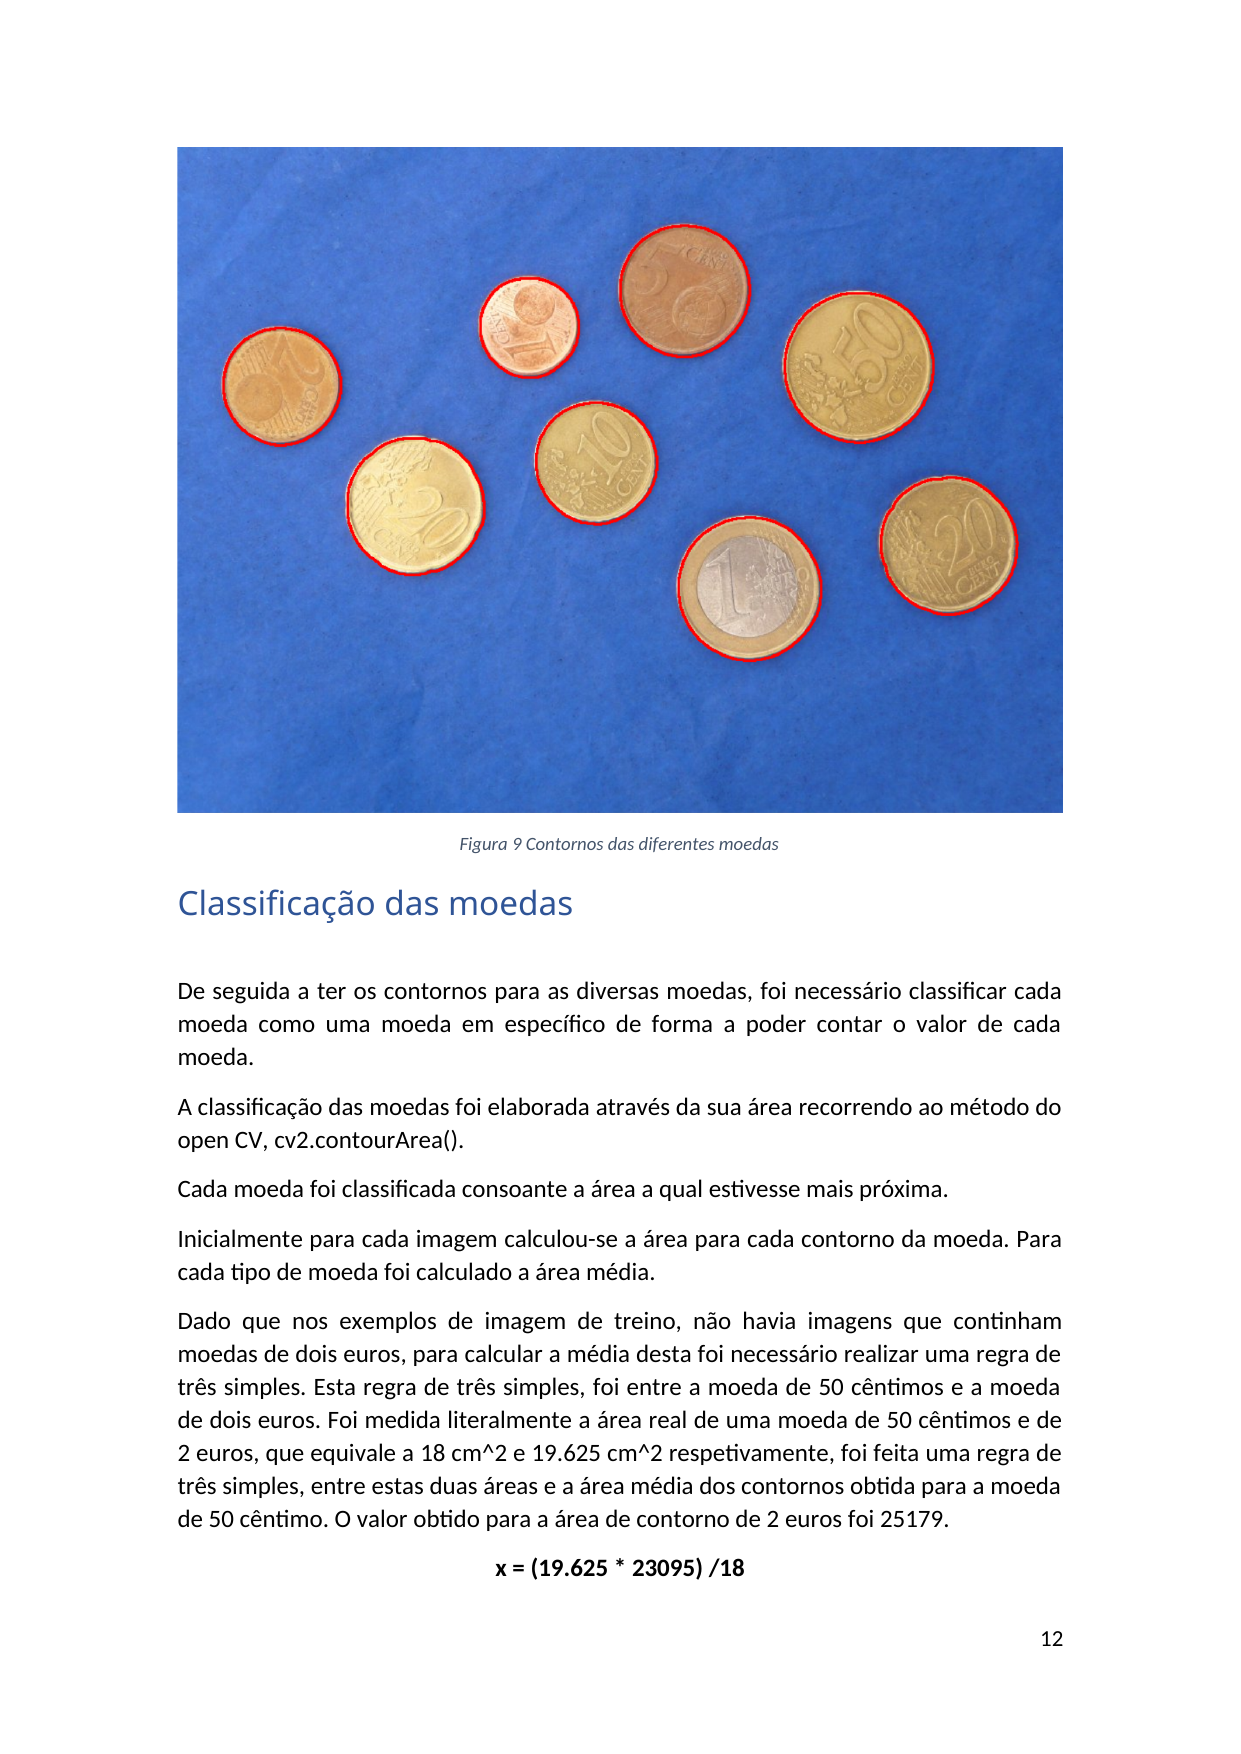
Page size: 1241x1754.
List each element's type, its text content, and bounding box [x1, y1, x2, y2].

text Cada moeda foi classificada consoante a área a qual estivesse mais próxima. [177, 1173, 1063, 1204]
text A classificação das moedas foi elaborada através da sua área recorrendo ao método do open CV, cv2.contourArea(). [177, 1091, 1063, 1154]
text x = (19.625 * 23095) /18 [177, 1552, 1063, 1583]
text Inicialmente para cada imagem calculou-se a área para cada contorno da moeda. Para cada tipo de moeda foi calculado a área média. [177, 1223, 1063, 1286]
text De seguida a ter os contornos para as diversas moedas, foi necessário classificar cada moeda como uma moeda em específico de forma a poder contar o valor de cada moeda. [177, 975, 1063, 1072]
subtitle Classificação das moedas [177, 879, 1063, 925]
picture [177, 147, 1063, 813]
text Dado que nos exemplos de imagem de treino, não havia imagens que continham moedas de dois euros, para calcular a média desta foi necessário realizar uma regra de três simples. Esta regra de três simples, foi entre a moeda de 50 cêntimos e a moeda de dois euros. Foi medida literalmente a área real de uma moeda de 50 cêntimos e de 2 euros, que equivale a 18 cm^2 e 19.625 cm^2 respetivamente, foi feita uma regra de três simples, entre estas duas áreas e a área média dos contornos obtida para a moeda de 50 cêntimo. O valor obtido para a área de contorno de 2 euros foi 25179. [177, 1305, 1063, 1533]
